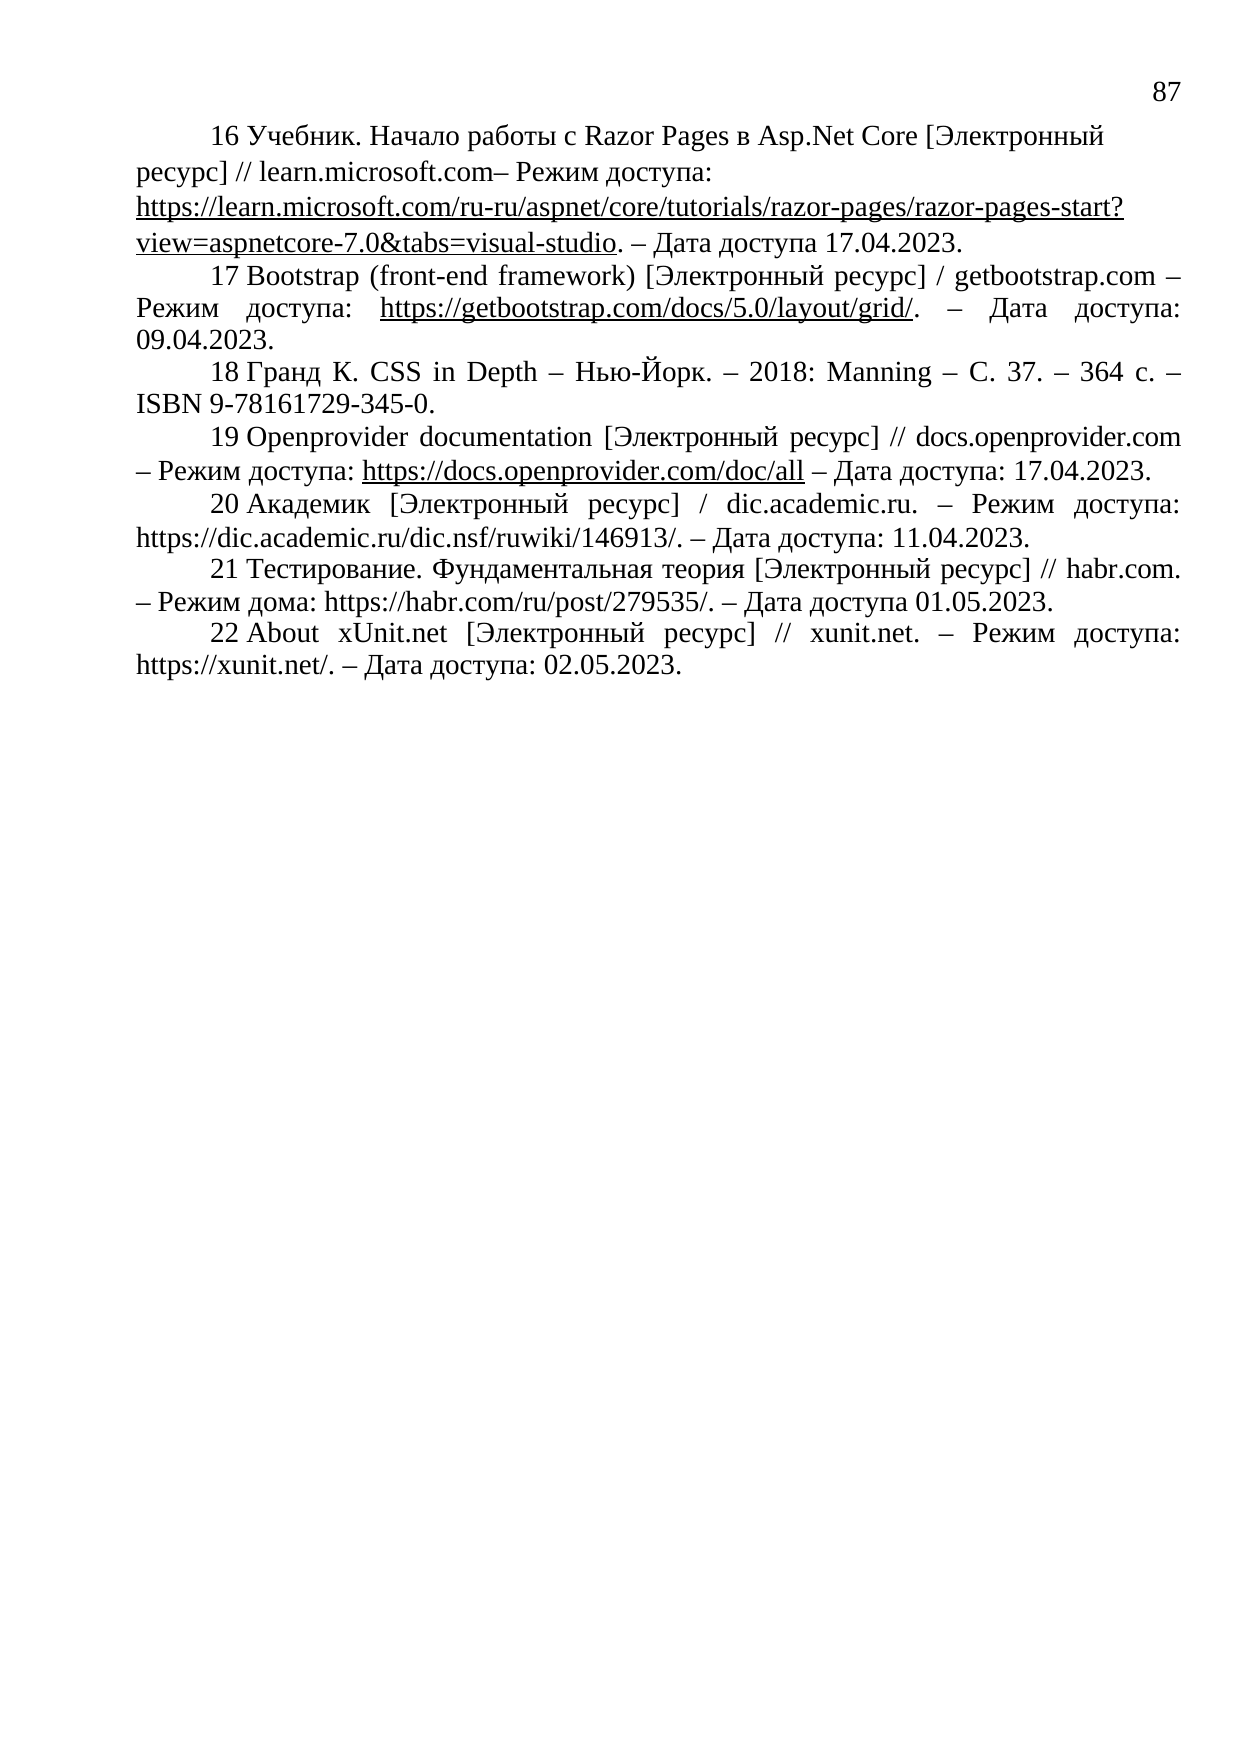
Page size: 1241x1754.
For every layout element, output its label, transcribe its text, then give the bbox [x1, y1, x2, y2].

list Bootstrap (front-end framework) [Электронный ресурс] / getbootstrap.com – Режим доступа: https://getbootstrap.com/docs/5.0/layout/grid/. – Дата доступа: 09.04.2023. [136, 260, 1181, 356]
list Openprovider documentation [Электронный ресурс] // docs.openprovider.com – Режим доступа: https://docs.openprovider.com/doc/all – Дата доступа: 17.04.2023. [136, 419, 1181, 486]
list Тестирование. Фундаментальная теория [Электронный ресурс] // habr.com. – Режим дома: https://habr.com/ru/post/279535/. – Дата доступа 01.05.2023. [136, 553, 1181, 617]
list Гранд К. CSS in Depth – Нью-Йорк. – 2018: Manning – С. 37. – 364 с. – ISBN 9-78161729-345-0. [136, 356, 1181, 419]
list Учебник. Начало работы с Razor Pages в Asp.Net Core [Электронный ресурс] // learn.microsoft.com– Режим доступа: https://learn.microsoft.com/ru-ru/aspnet/core/tutorials/razor-pages/razor-pages-start?view=aspnetcore-7.0&tabs=visual-studio. – Дата доступа 17.04.2023. [136, 118, 1181, 258]
list About xUnit.net [Электронный ресурс] // xunit.net. – Режим доступа: https://xunit.net/. – Дата доступа: 02.05.2023. [136, 617, 1181, 681]
list Академик [Электронный ресурс] / dic.academic.ru. – Режим доступа: https://dic.academic.ru/dic.nsf/ruwiki/146913/. – Дата доступа: 11.04.2023. [136, 486, 1181, 553]
